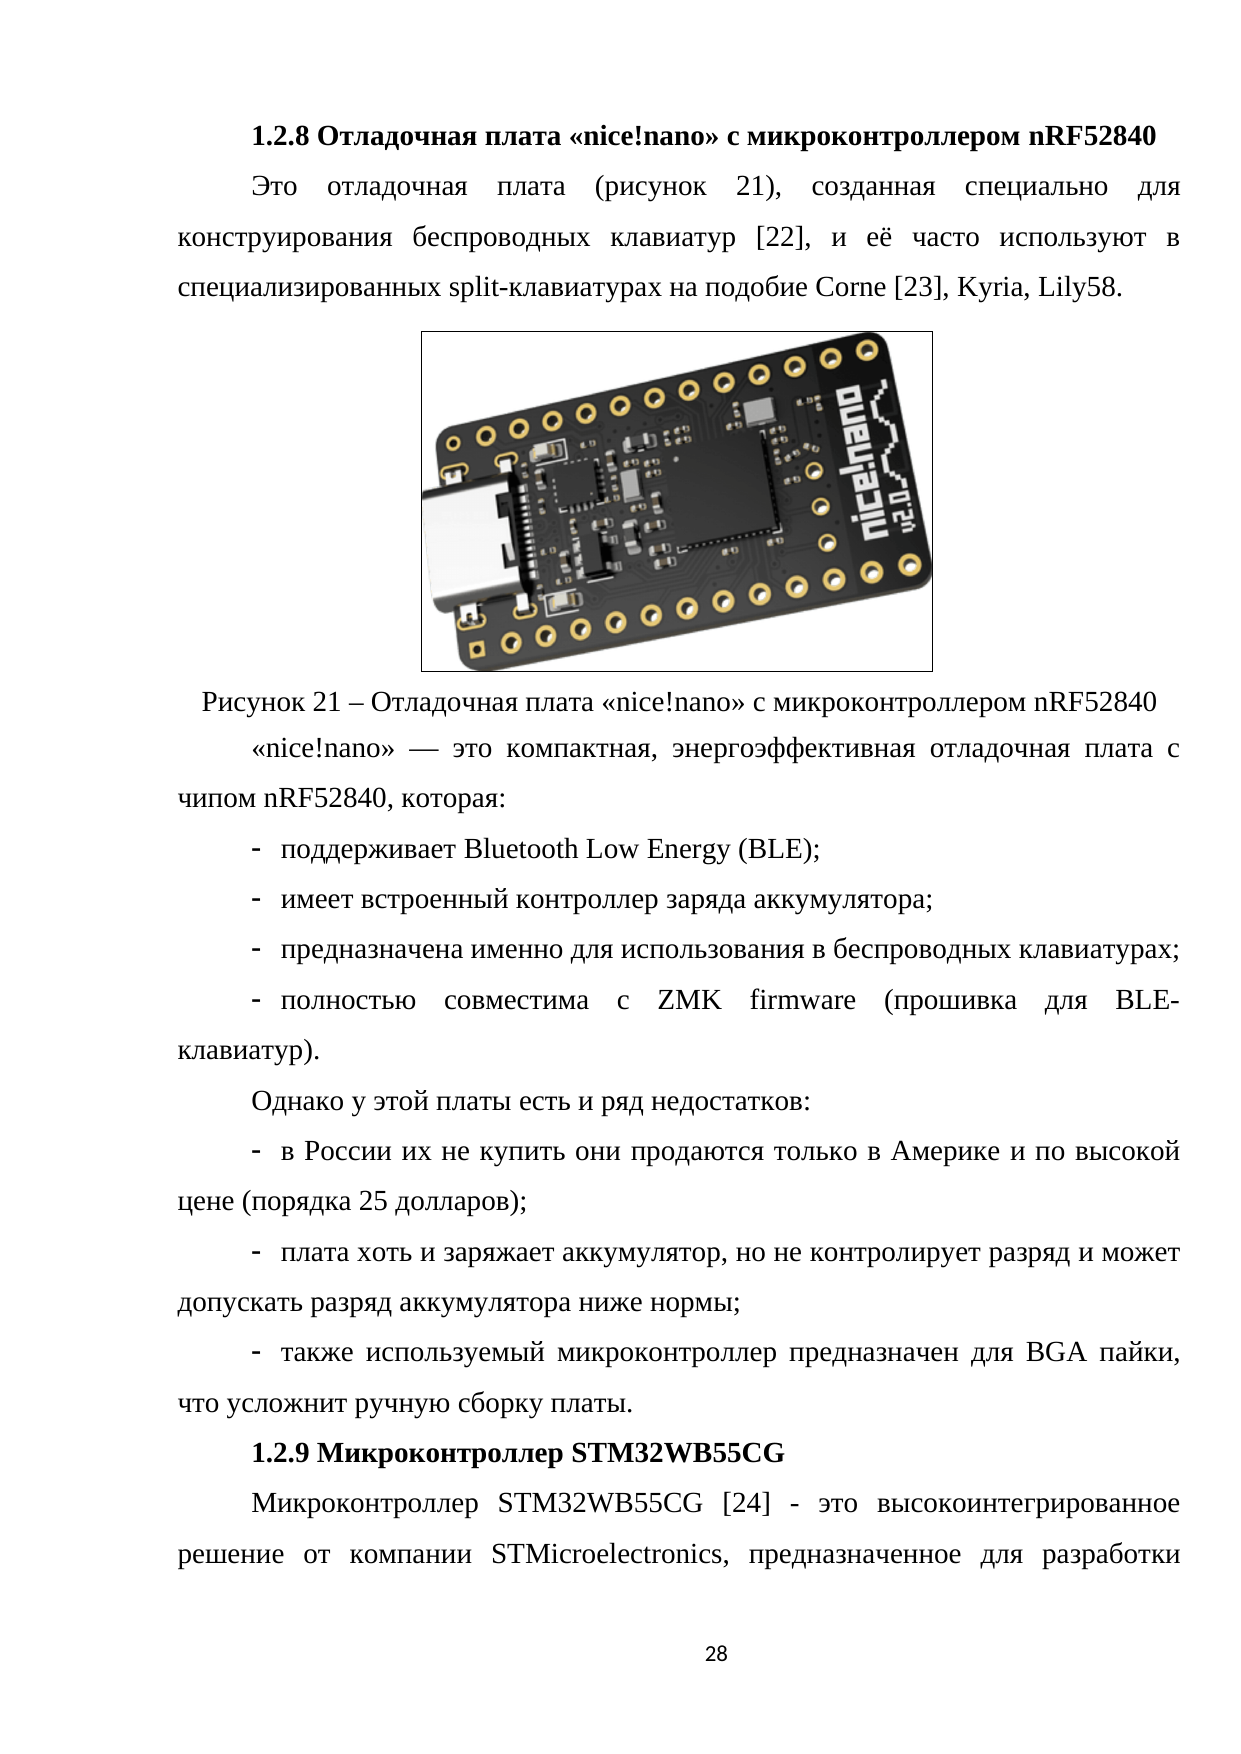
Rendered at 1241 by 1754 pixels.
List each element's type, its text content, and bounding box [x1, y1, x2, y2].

text Однако у этой платы есть и ряд недостатков: [177, 1083, 1181, 1116]
text Это отладочная плата (рисунок 21), созданная специально для конструирования беспроводных клавиатур [22], и её часто используют в специализированных split-клавиатурах на подобие Corne [23], Kyria, Lily58. [177, 168, 1181, 303]
subtitle 1.2.8 Отладочная плата «nice!nano» с микроконтроллером nRF52840 [177, 118, 1181, 152]
list имеет встроенный контроллер заряда аккумулятора; [177, 881, 1181, 915]
list плата хоть и заряжает аккумулятор, но не контролирует разряд и может допускать разряд аккумулятора ниже нормы; [177, 1234, 1181, 1318]
subtitle 1.2.9 Микроконтроллер STM32WB55CG [177, 1435, 1181, 1469]
list предназначена именно для использования в беспроводных клавиатурах; [177, 932, 1181, 965]
list полностью совместима с ZMK firmware (прошивка для BLE-клавиатур). [177, 982, 1181, 1066]
picture [422, 332, 932, 671]
text Рисунок 21 – Отладочная плата «nice!nano» с микроконтроллером nRF52840 [177, 684, 1181, 718]
text «nice!nano» — это компактная, энергоэффективная отладочная плата с чипом nRF52840, которая: [177, 730, 1181, 814]
list поддерживает Bluetooth Low Energy (BLE); [177, 831, 1181, 864]
list в России их не купить они продаются только в Америке и по высокой цене (порядка 25 долларов); [177, 1133, 1181, 1217]
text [177, 1486, 1181, 1569]
list также используемый микроконтроллер предназначен для BGA пайки, что усложнит ручную сборку платы. [177, 1334, 1181, 1418]
